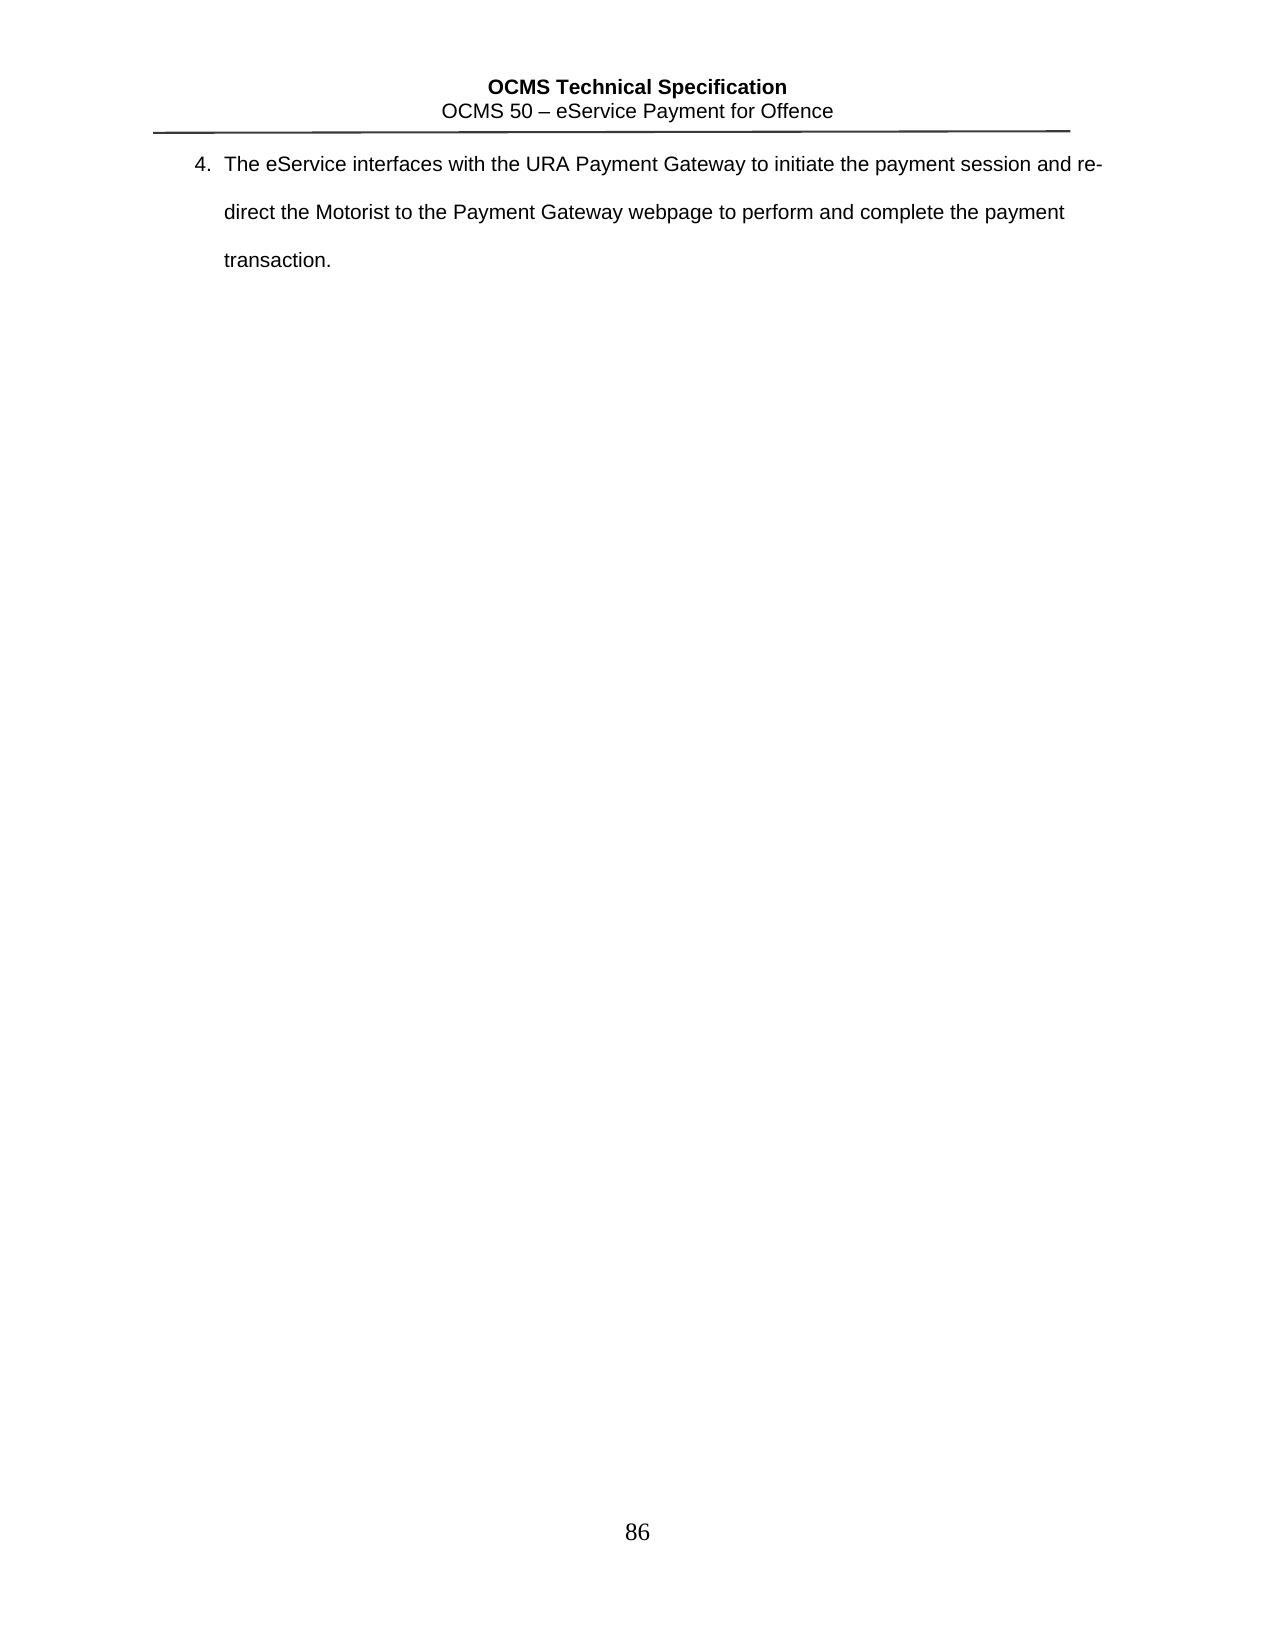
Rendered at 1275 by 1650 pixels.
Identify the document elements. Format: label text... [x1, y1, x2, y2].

list The eService interfaces with the URA Payment Gateway to initiate the payment session and re-direct the Motorist to the Payment Gateway webpage to perform and complete the payment transaction. [194, 152, 1125, 271]
